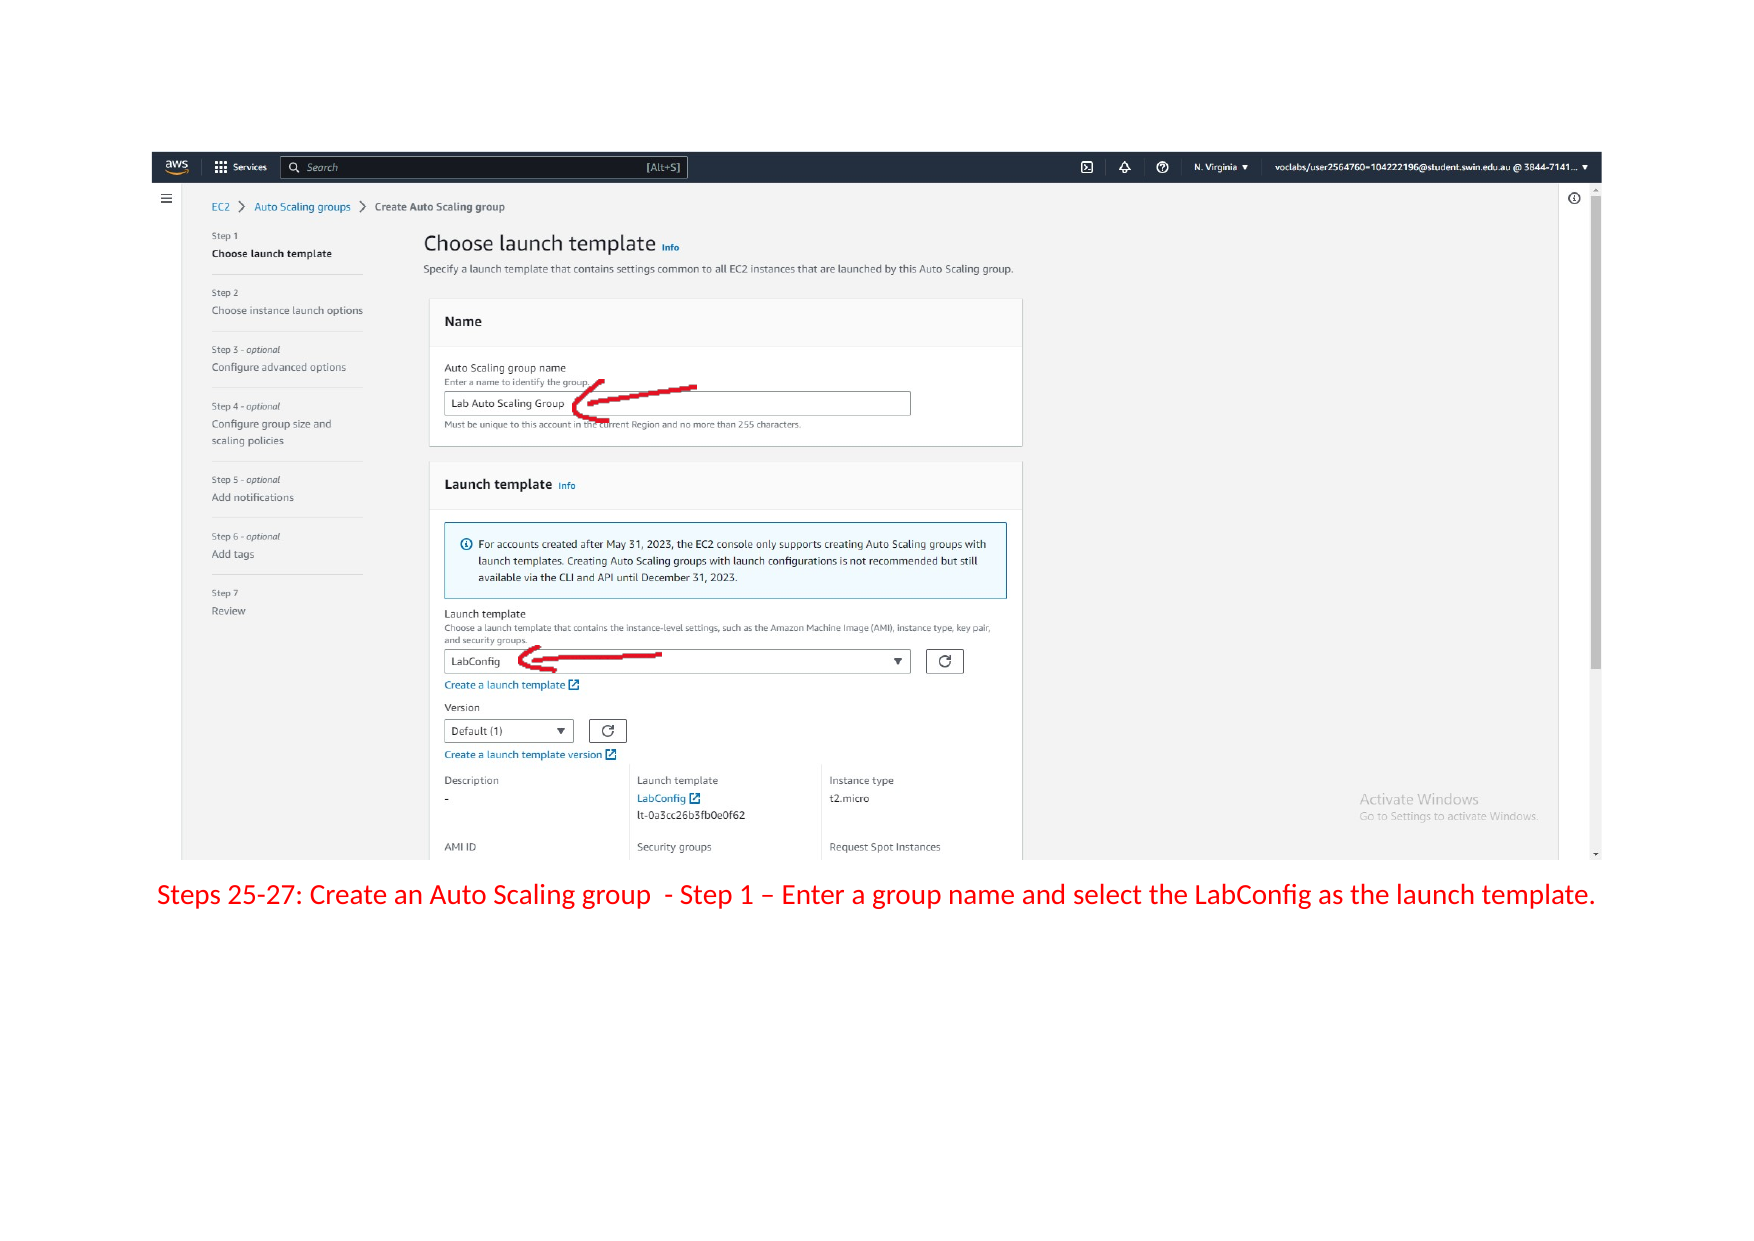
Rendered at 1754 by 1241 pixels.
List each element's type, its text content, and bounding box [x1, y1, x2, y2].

text Steps 25-27: Create an Auto Scaling group - Step 1 – Enter a group name and select the LabConfig as the launch template. [152, 876, 1602, 912]
picture [151, 151, 1602, 860]
